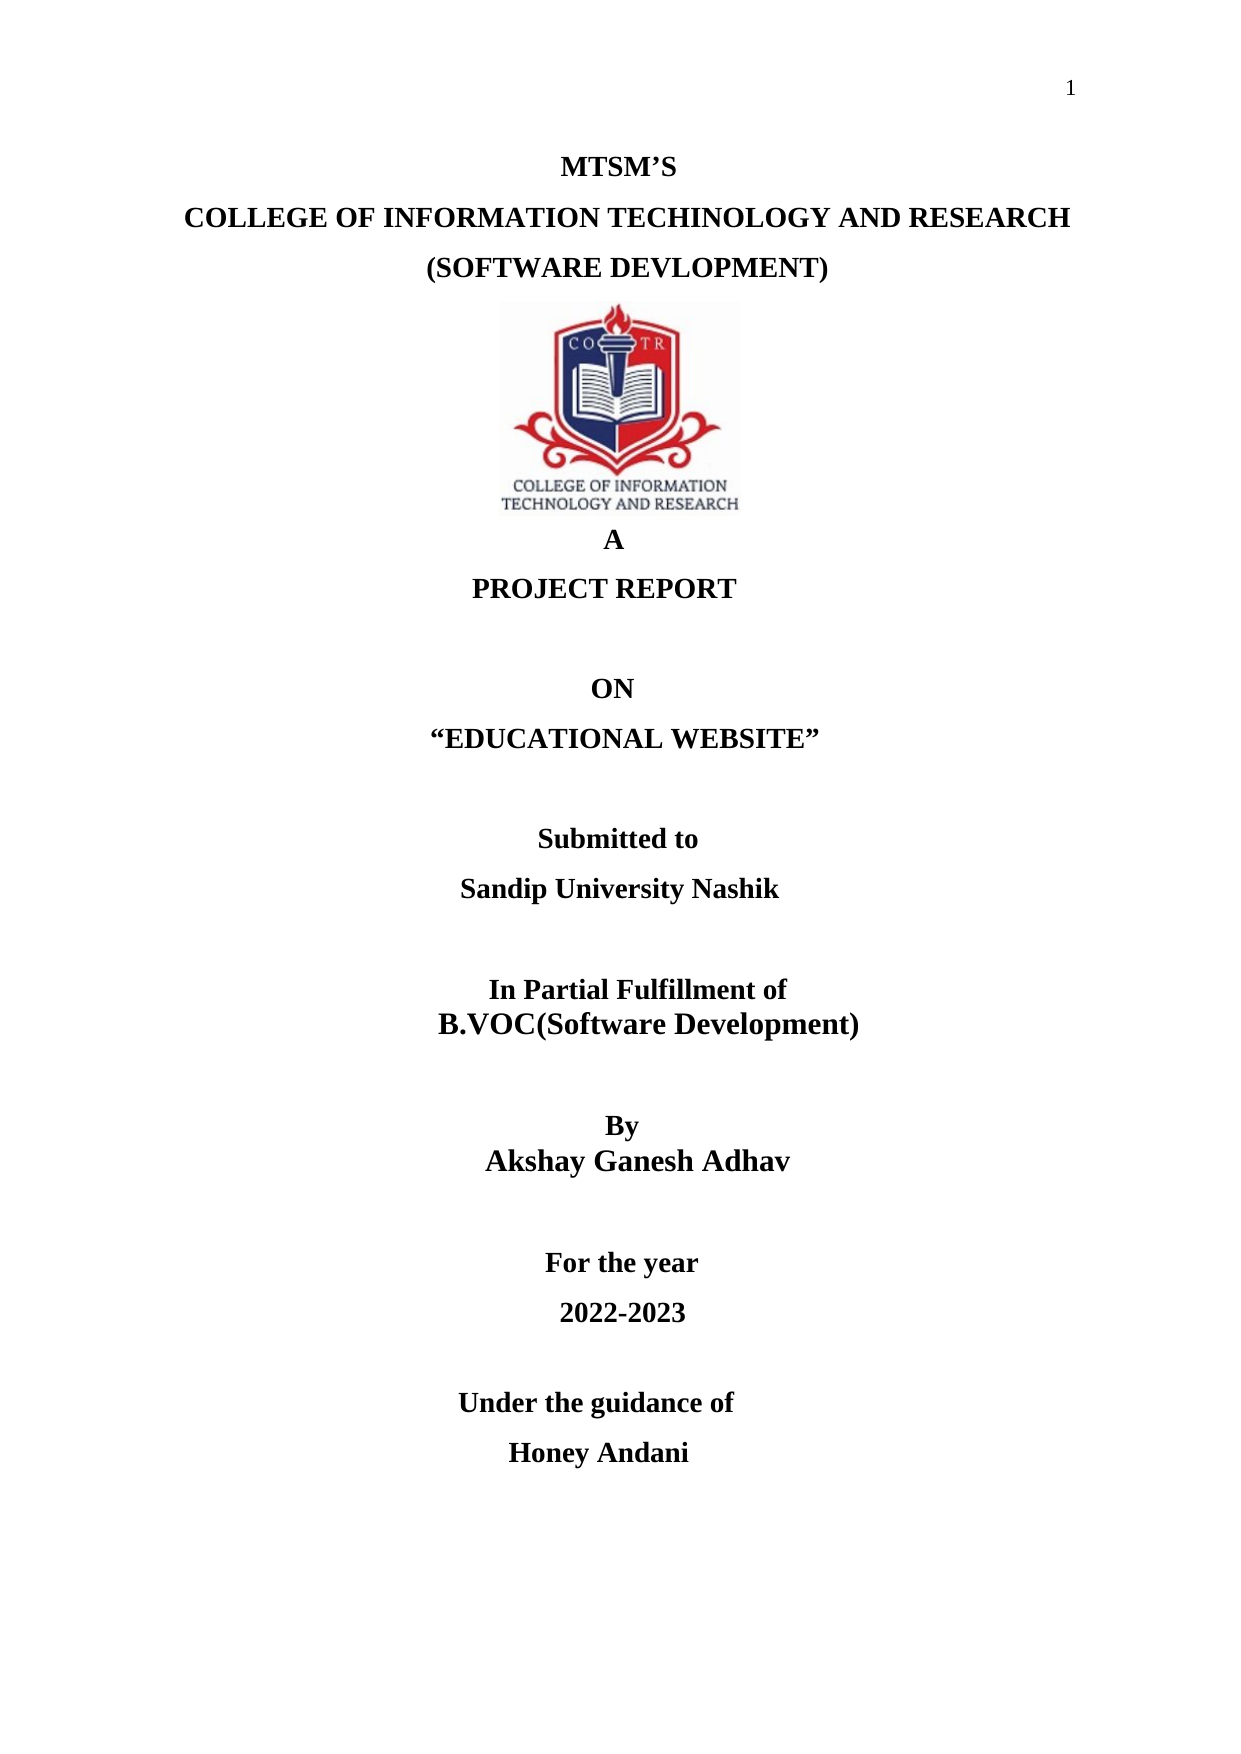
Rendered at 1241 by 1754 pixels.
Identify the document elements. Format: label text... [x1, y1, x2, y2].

text A [173, 284, 1178, 555]
text “EDUCATIONAL WEBSITE” [233, 722, 1082, 755]
text Akshay Ganesh Adhav [173, 1142, 1178, 1178]
text 2022-2023 [173, 1295, 735, 1329]
text COLLEGE OF INFORMATION TECHINOLOGY AND RESEARCH [173, 200, 1082, 233]
picture [499, 301, 742, 522]
text Under the guidance of [173, 1385, 735, 1418]
text ON [233, 671, 1082, 705]
text B.VOC(Software Development) [173, 1005, 1178, 1041]
text In Partial Fulfillment of [233, 972, 1082, 1005]
text (SOFTWARE DEVLOPMENT) [173, 250, 1082, 283]
text By [233, 1108, 1082, 1142]
text Submitted to [173, 821, 791, 854]
subtitle MTSM’S [560, 149, 1178, 183]
text Honey Andani [173, 1435, 735, 1469]
text Sandip University Nashik [173, 871, 862, 905]
text For the year [173, 1245, 735, 1278]
text PROJECT REPORT [173, 571, 791, 604]
